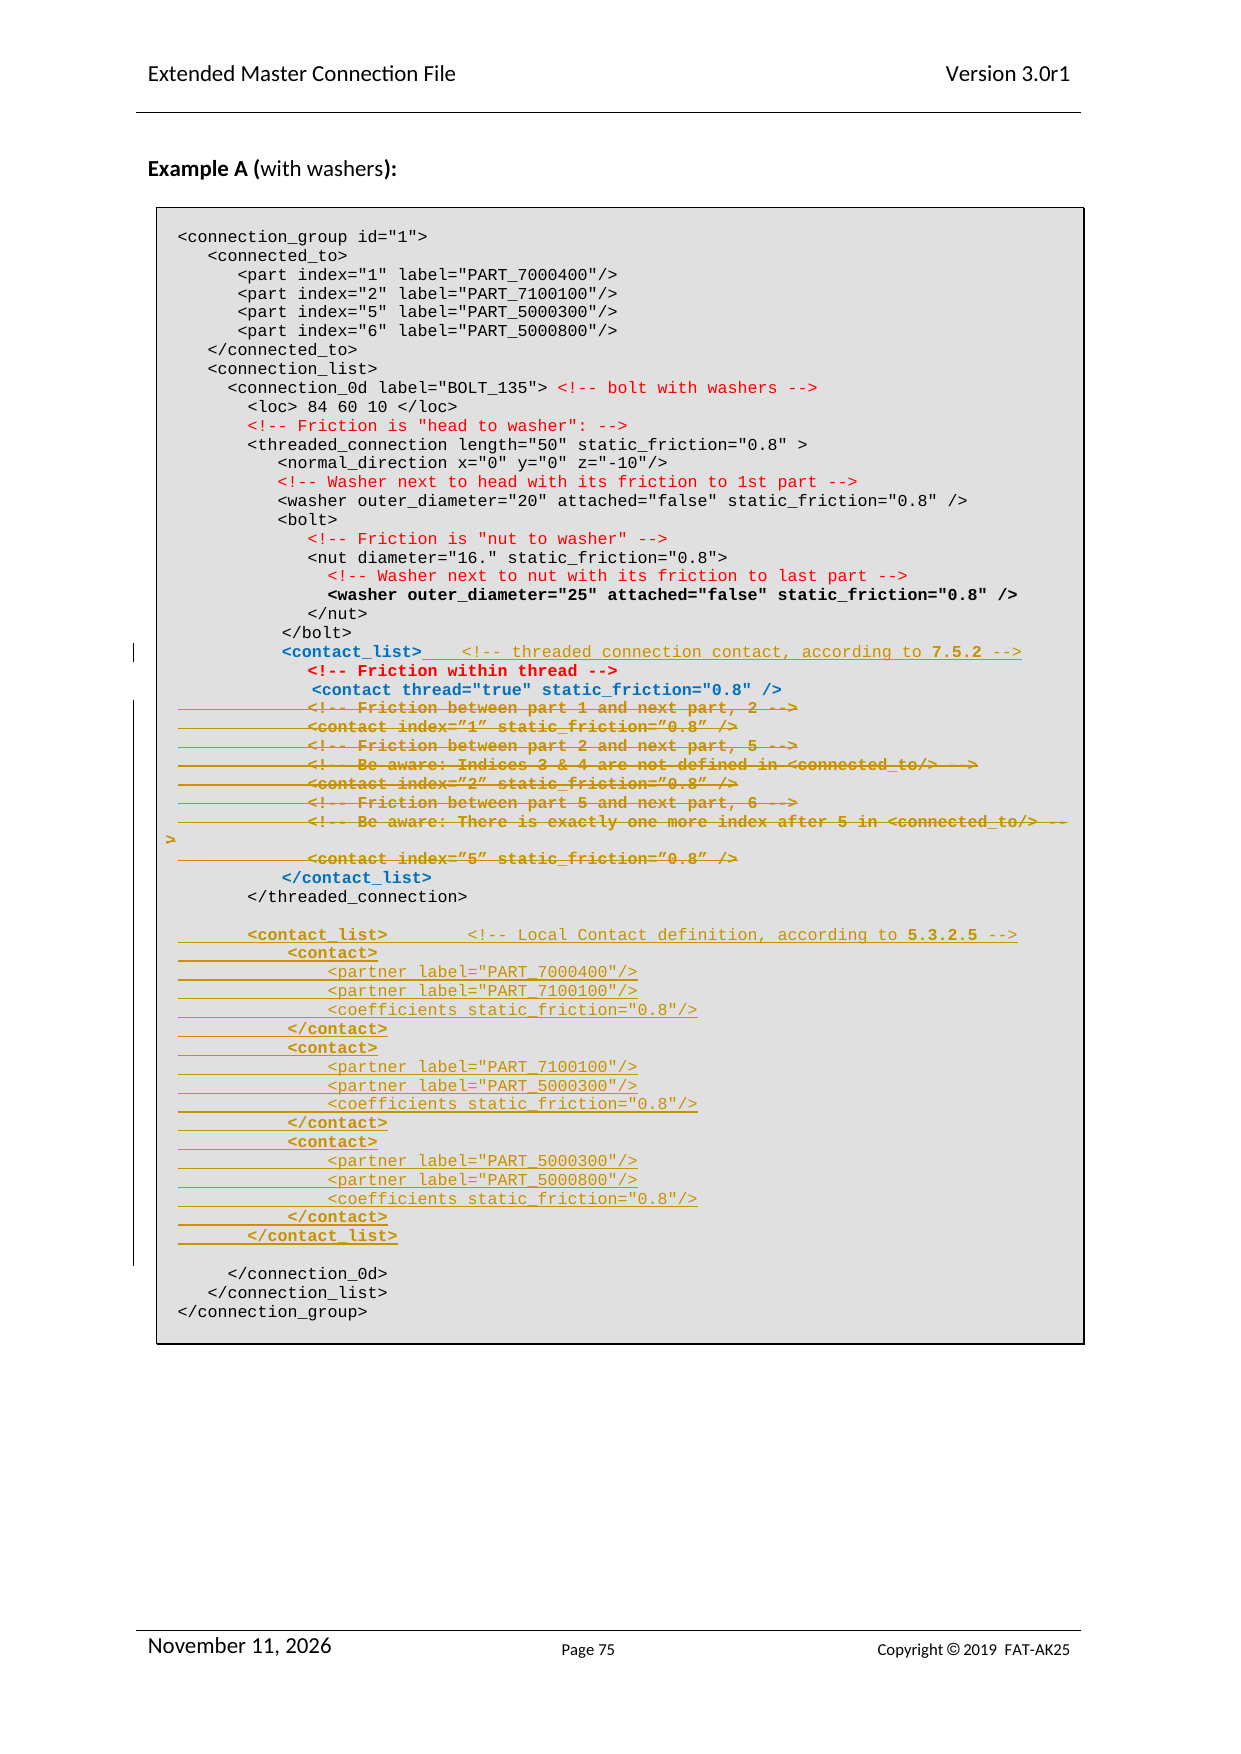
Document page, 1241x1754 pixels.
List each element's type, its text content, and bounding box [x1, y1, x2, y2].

text <!-- Washer next to head with its friction to 1st part --> [157, 471, 1083, 489]
text </contact_list> [157, 867, 1083, 885]
text <contact_list> [157, 640, 1083, 659]
text <washer outer_diameter="25" attached="false" static_friction="0.8" /> [157, 584, 1083, 603]
text <threaded_connection length="50" static_friction="0.8" > [157, 433, 1083, 452]
text <washer outer_diameter="20" attached="false" static_friction="0.8" /> [157, 489, 1083, 508]
text </connection_group> [157, 1300, 1083, 1319]
text <part index="2" label="PART_7100100"/> [157, 282, 1083, 301]
text <part index="5" label="PART_5000300"/> [157, 301, 1083, 320]
text <nut diameter="16." static_friction="0.8"> [157, 546, 1083, 565]
text <connection_list> [157, 357, 1083, 376]
text <contact thread="true" static_friction="0.8" /> [157, 678, 1083, 697]
text </connection_list> [157, 1281, 1083, 1300]
text <part index="6" label="PART_5000800"/> [157, 320, 1083, 339]
text </nut> [157, 603, 1083, 621]
text <connection_group id="1"> [157, 226, 1083, 244]
text </threaded_connection> [157, 885, 1083, 904]
text </connection_0d> [157, 1262, 1083, 1281]
text <!-- Friction is "head to washer": --> [157, 414, 1083, 433]
text <part index="1" label="PART_7000400"/> [157, 263, 1083, 282]
text Example A (with washers): [148, 154, 1092, 182]
text <connection_0d label="BOLT_135"> <!-- bolt with washers --> [157, 376, 1083, 395]
text <!-- Washer next to nut with its friction to last part --> [157, 565, 1083, 584]
text <bolt> [157, 508, 1083, 527]
text <!-- Friction within thread --> [157, 659, 1083, 678]
text <connected_to> [157, 244, 1083, 263]
text <loc> 84 60 10 </loc> [157, 395, 1083, 414]
text <!-- Friction is "nut to washer" --> [157, 527, 1083, 546]
text </connected_to> [157, 339, 1083, 357]
text <normal_direction x="0" y="0" z="-10"/> [157, 452, 1083, 471]
text </bolt> [157, 621, 1083, 640]
